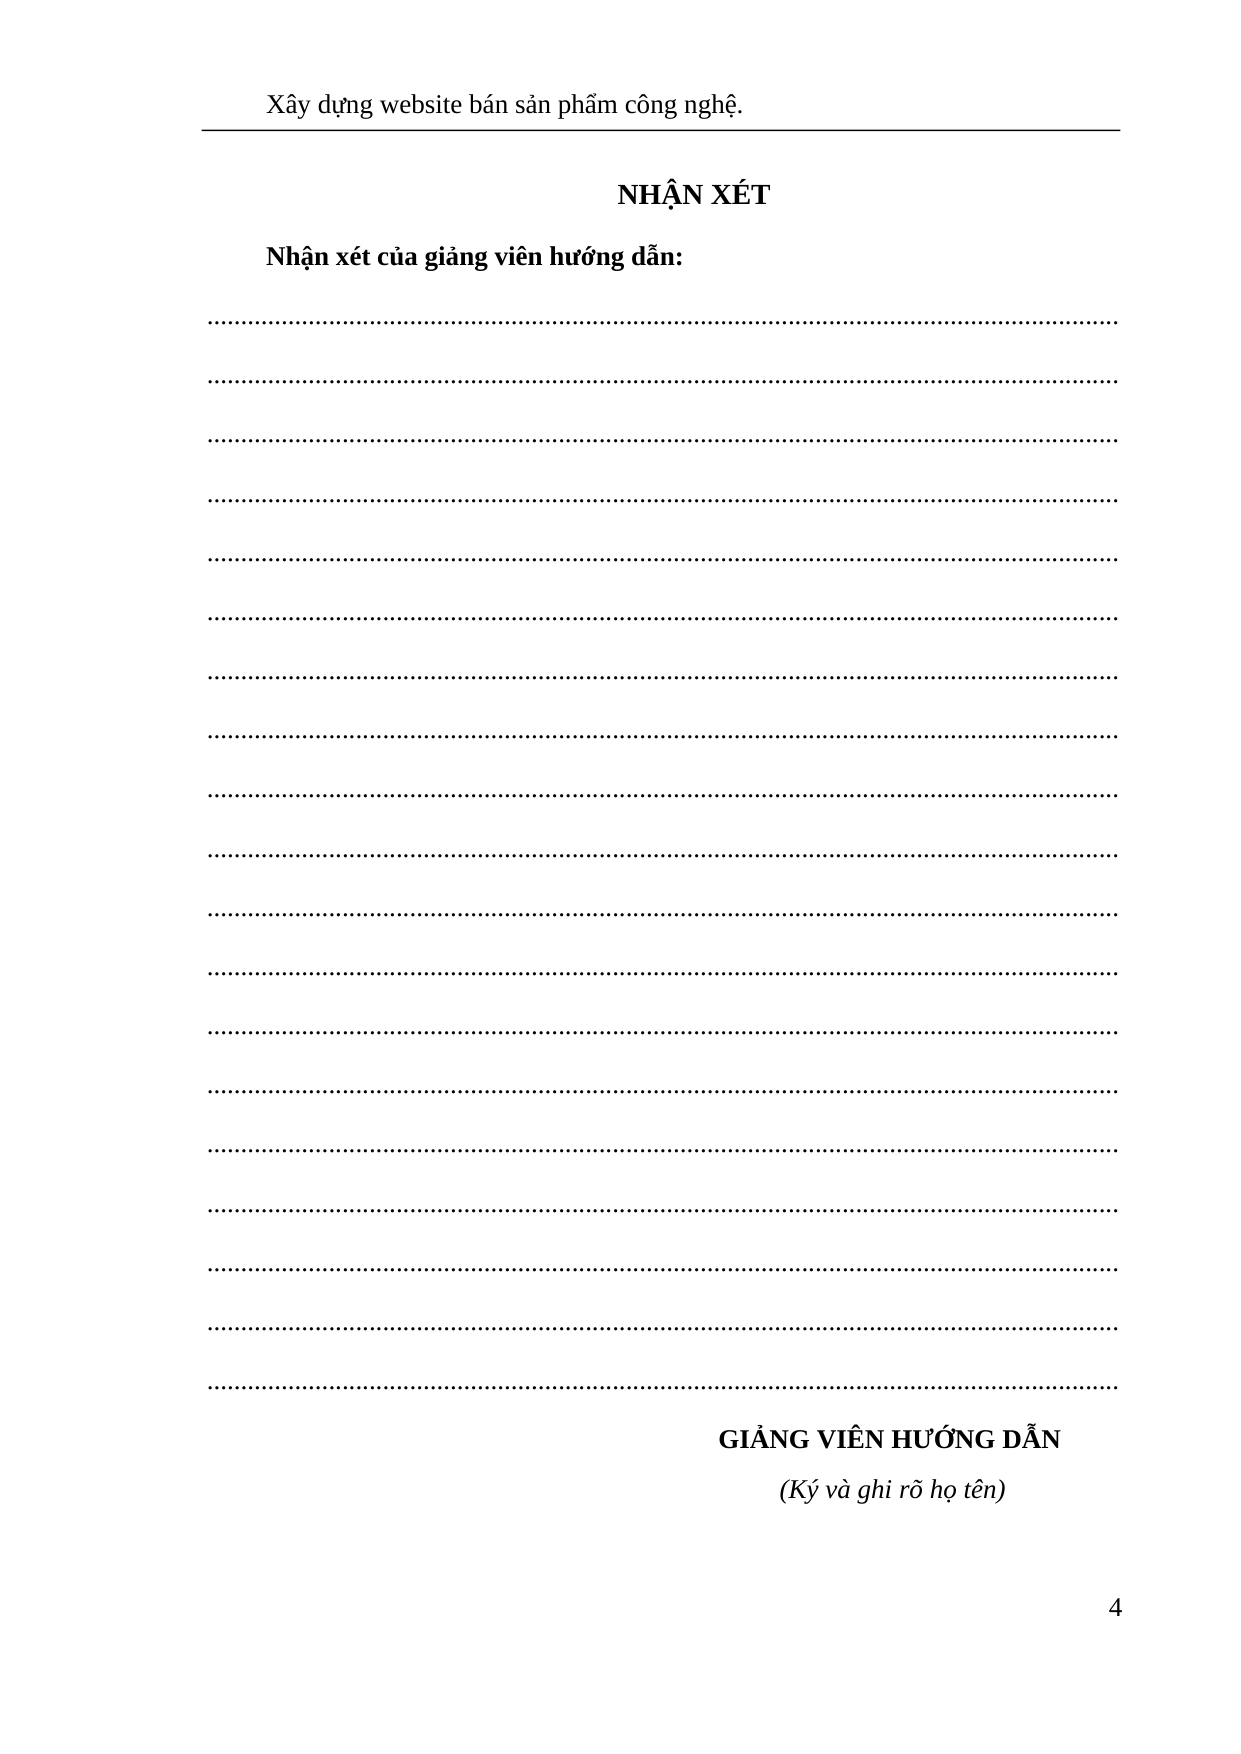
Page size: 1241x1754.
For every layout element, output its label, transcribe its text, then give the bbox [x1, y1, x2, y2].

text ....................................................................................................................................... [207, 891, 1122, 922]
text ....................................................................................................................................... [207, 772, 1122, 804]
text ....................................................................................................................................... [207, 950, 1122, 981]
text ....................................................................................................................................... [207, 1187, 1122, 1218]
text ....................................................................................................................................... [207, 832, 1122, 863]
text ....................................................................................................................................... [207, 358, 1122, 389]
text ....................................................................................................................................... [207, 299, 1122, 330]
text (Ký và ghi rõ họ tên) [207, 1473, 1122, 1504]
text ....................................................................................................................................... [207, 1009, 1122, 1040]
text ....................................................................................................................................... [207, 713, 1122, 744]
text ....................................................................................................................................... [207, 1068, 1122, 1099]
text ....................................................................................................................................... [207, 654, 1122, 685]
text Nhận xét của giảng viên hướng dẫn: [207, 240, 1122, 271]
text ....................................................................................................................................... [207, 536, 1122, 567]
text GIẢNG VIÊN HƯỚNG DẪN [582, 1423, 1122, 1454]
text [207, 1364, 1122, 1395]
text ....................................................................................................................................... [207, 1246, 1122, 1277]
text ....................................................................................................................................... [207, 595, 1122, 626]
text ....................................................................................................................................... [207, 417, 1122, 449]
text ....................................................................................................................................... [207, 477, 1122, 508]
text ....................................................................................................................................... [207, 1305, 1122, 1336]
text ....................................................................................................................................... [207, 1127, 1122, 1159]
text NHẬN XÉT [207, 177, 1122, 211]
